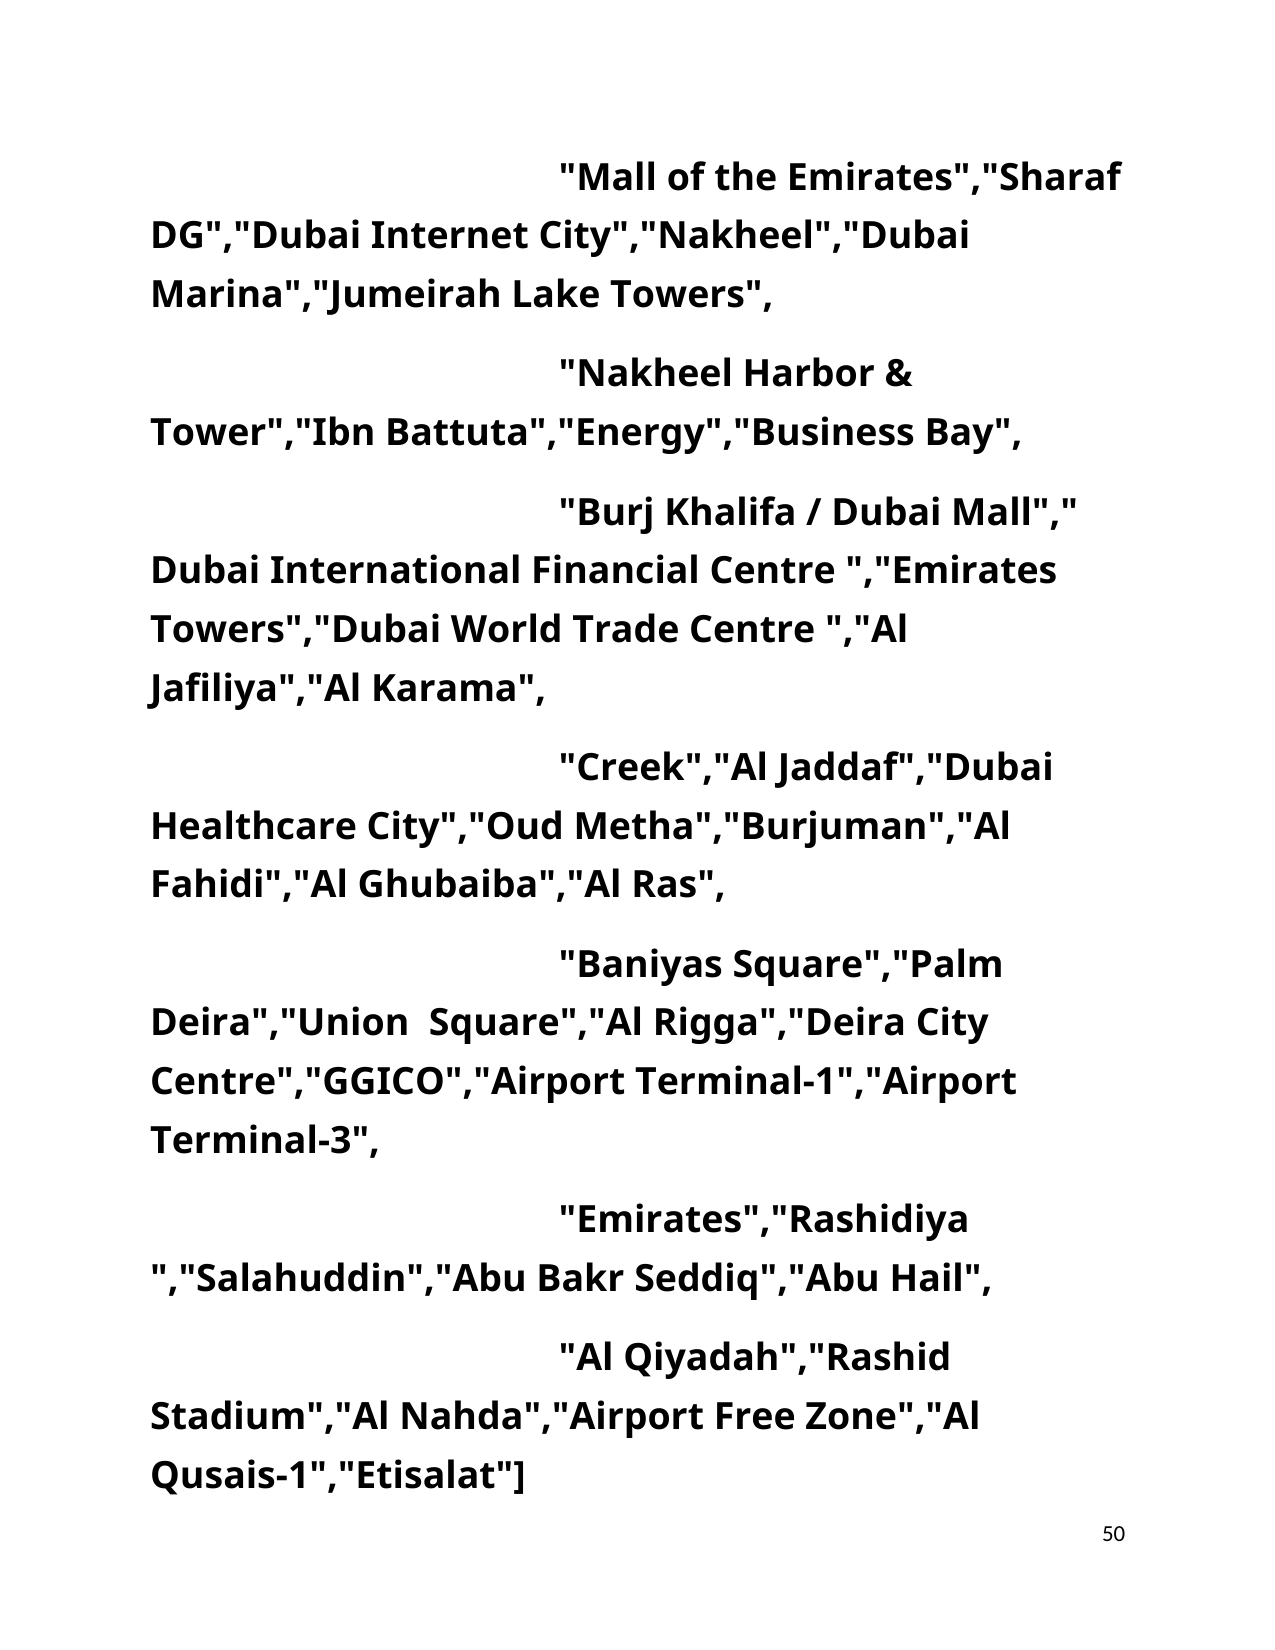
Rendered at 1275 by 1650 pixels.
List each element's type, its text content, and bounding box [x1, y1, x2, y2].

text "Nakheel Harbor & Tower","Ibn Battuta","Energy","Business Bay", [150, 347, 1125, 456]
text "Burj Khalifa / Dubai Mall"," Dubai International Financial Centre ","Emirates Towers","Dubai World Trade Centre ","Al Jafiliya","Al Karama", [150, 485, 1125, 712]
text "Mall of the Emirates","Sharaf DG","Dubai Internet City","Nakheel","Dubai Marina","Jumeirah Lake Towers", [150, 150, 1125, 318]
text "Baniyas Square","Palm Deira","Union Square","Al Rigga","Deira City Centre","GGICO","Airport Terminal-1","Airport Terminal-3", [150, 937, 1125, 1164]
text "Creek","Al Jaddaf","Dubai Healthcare City","Oud Metha","Burjuman","Al Fahidi","Al Ghubaiba","Al Ras", [150, 740, 1125, 909]
text "Emirates","Rashidiya ","Salahuddin","Abu Bakr Seddiq","Abu Hail", [150, 1192, 1125, 1302]
text "Al Qiyadah","Rashid Stadium","Al Nahda","Airport Free Zone","Al Qusais-1","Etisalat"] [150, 1331, 1125, 1499]
